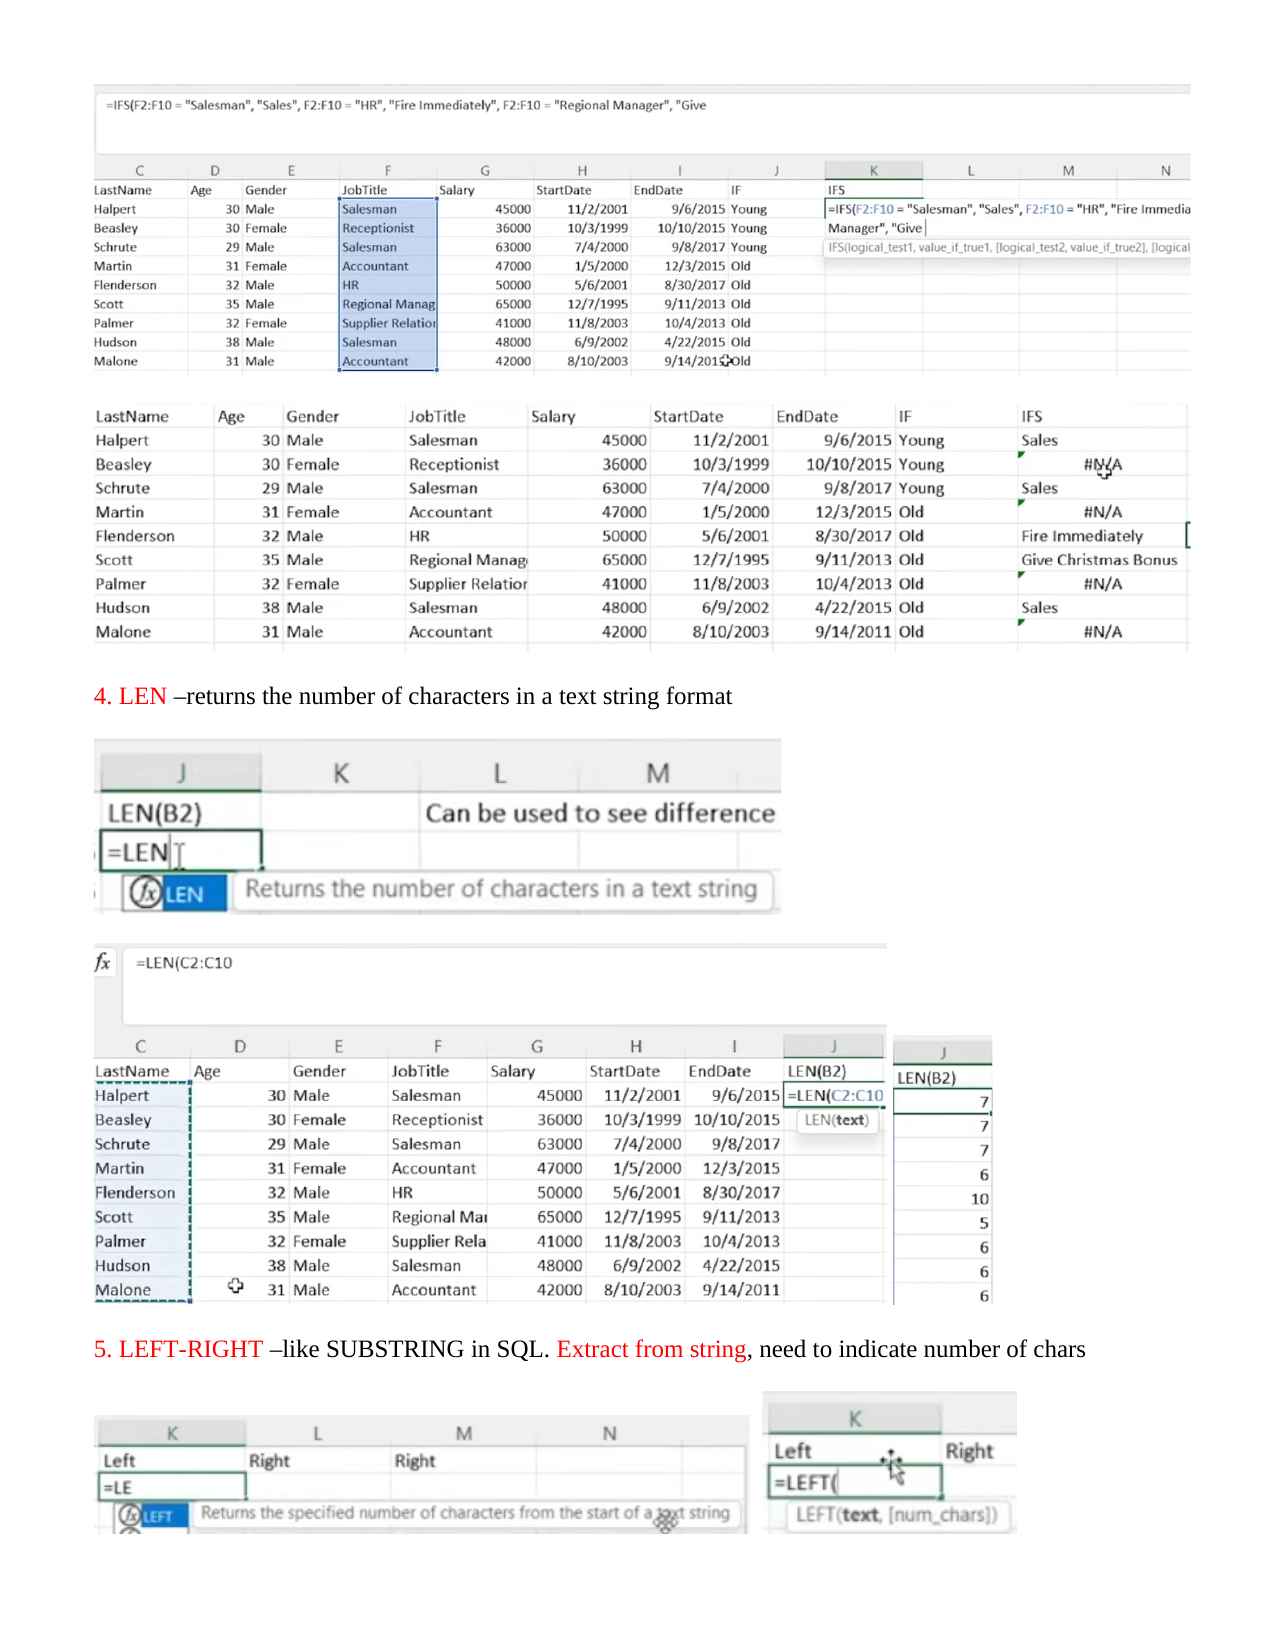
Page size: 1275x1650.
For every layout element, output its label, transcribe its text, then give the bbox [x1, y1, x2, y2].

picture [762, 1391, 1017, 1534]
picture [93, 943, 887, 1305]
picture [93, 738, 782, 915]
picture [93, 404, 1191, 652]
picture [93, 84, 1191, 376]
text 4. LEN –returns the number of characters in a text string format [94, 681, 1191, 710]
picture [893, 1035, 993, 1305]
text 5. LEFT-RIGHT –like SUBSTRING in SQL. Extract from string, need to indicate number of chars [94, 1334, 1191, 1362]
picture [93, 1415, 750, 1534]
